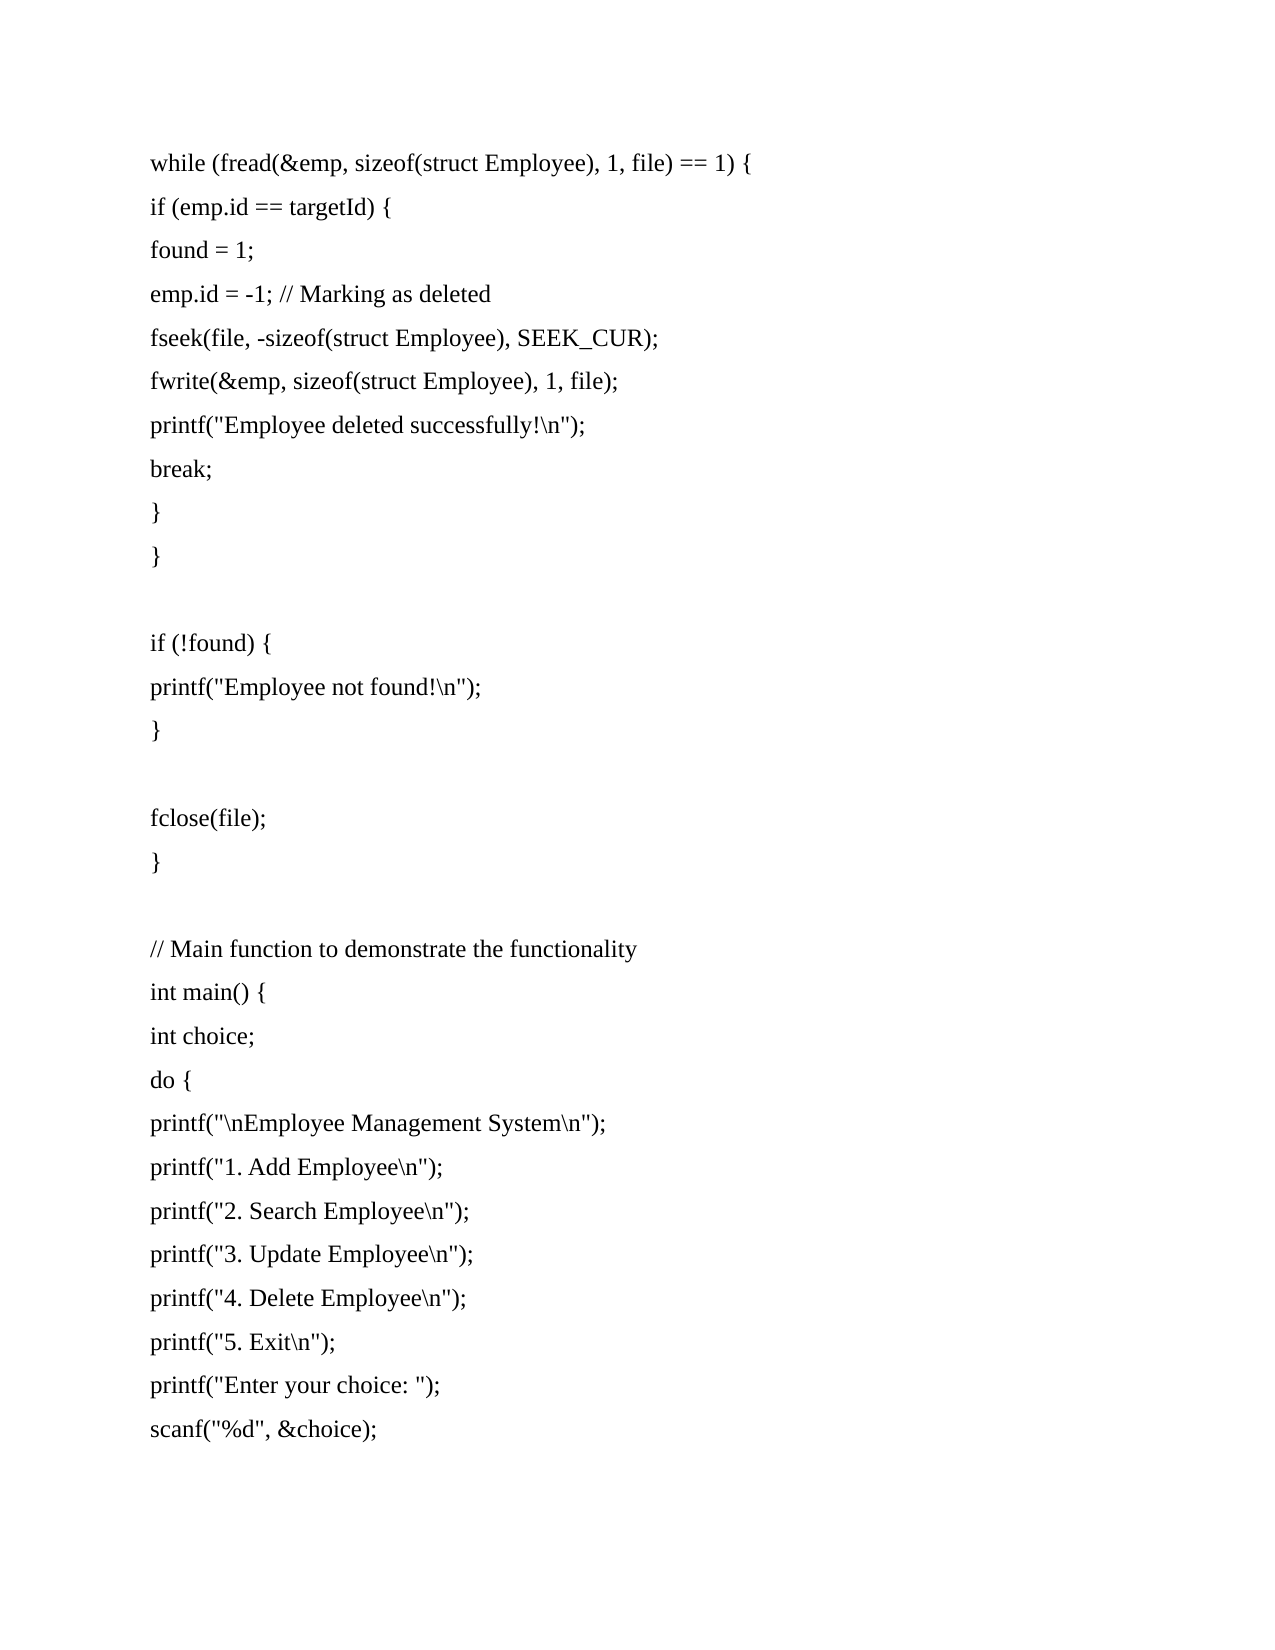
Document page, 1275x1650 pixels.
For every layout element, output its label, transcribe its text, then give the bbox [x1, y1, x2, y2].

text printf("1. Add Employee\n"); [150, 1154, 1125, 1181]
text printf("Employee deleted successfully!\n"); [150, 412, 1125, 439]
text // Main function to demonstrate the functionality [150, 936, 1125, 963]
text emp.id = -1; // Marking as deleted [150, 281, 1125, 308]
text printf("Enter your choice: "); [150, 1372, 1125, 1399]
text } [150, 848, 1125, 875]
text fclose(file); [150, 805, 1125, 832]
text fwrite(&emp, sizeof(struct Employee), 1, file); [150, 368, 1125, 395]
text printf("5. Exit\n"); [150, 1328, 1125, 1355]
text if (!found) { [150, 630, 1125, 657]
text int main() { [150, 979, 1125, 1006]
text printf("3. Update Employee\n"); [150, 1241, 1125, 1268]
text break; [150, 456, 1125, 482]
text do { [150, 1067, 1125, 1093]
text printf("2. Search Employee\n"); [150, 1197, 1125, 1224]
text found = 1; [150, 237, 1125, 264]
text if (emp.id == targetId) { [150, 194, 1125, 221]
text printf("4. Delete Employee\n"); [150, 1285, 1125, 1312]
text } [150, 499, 1125, 526]
text int choice; [150, 1023, 1125, 1050]
text while (fread(&emp, sizeof(struct Employee), 1, file) == 1) { [150, 150, 1125, 177]
text fseek(file, -sizeof(struct Employee), SEEK_CUR); [150, 324, 1125, 352]
text printf("Employee not found!\n"); [150, 674, 1125, 701]
text } [150, 717, 1125, 744]
text printf("\nEmployee Management System\n"); [150, 1110, 1125, 1137]
text } [150, 543, 1125, 570]
text scanf("%d", &choice); [150, 1416, 1125, 1443]
